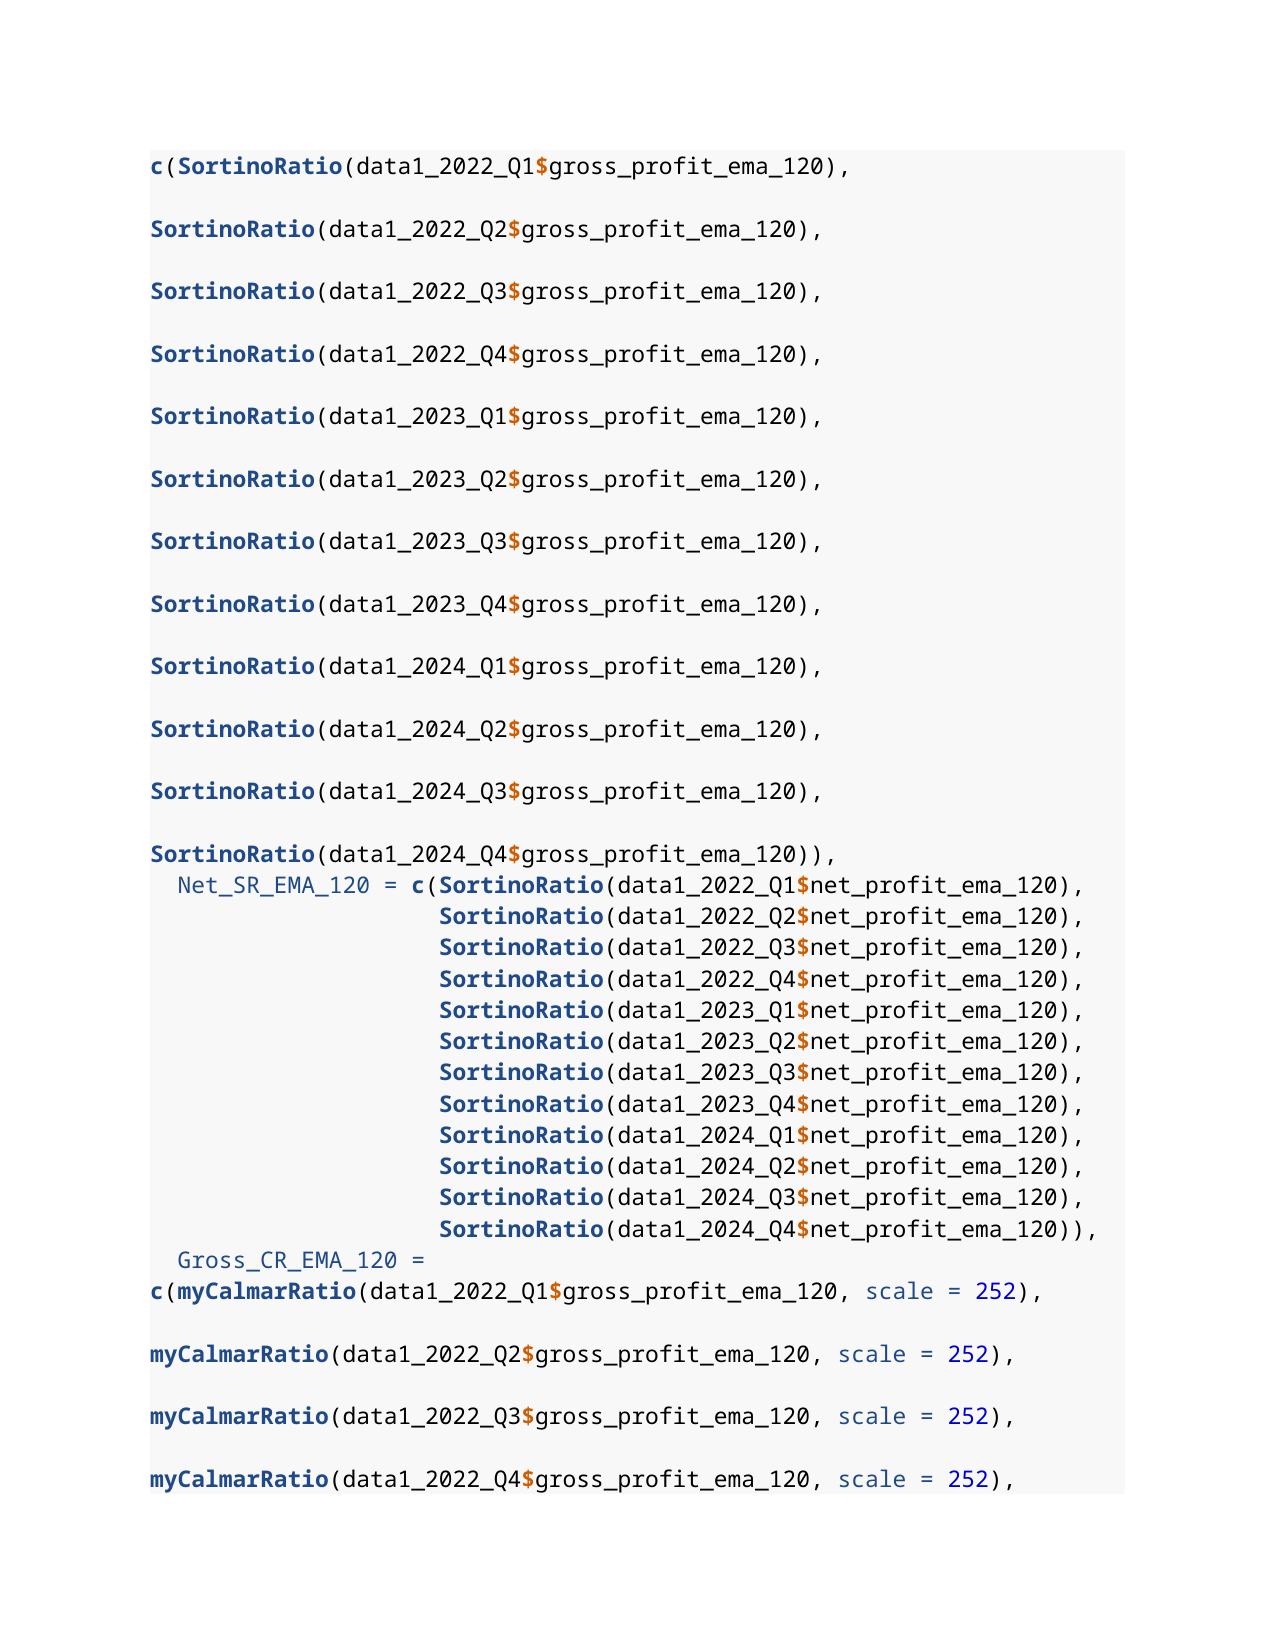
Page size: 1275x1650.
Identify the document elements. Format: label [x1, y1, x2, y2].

text [150, 150, 1125, 1494]
